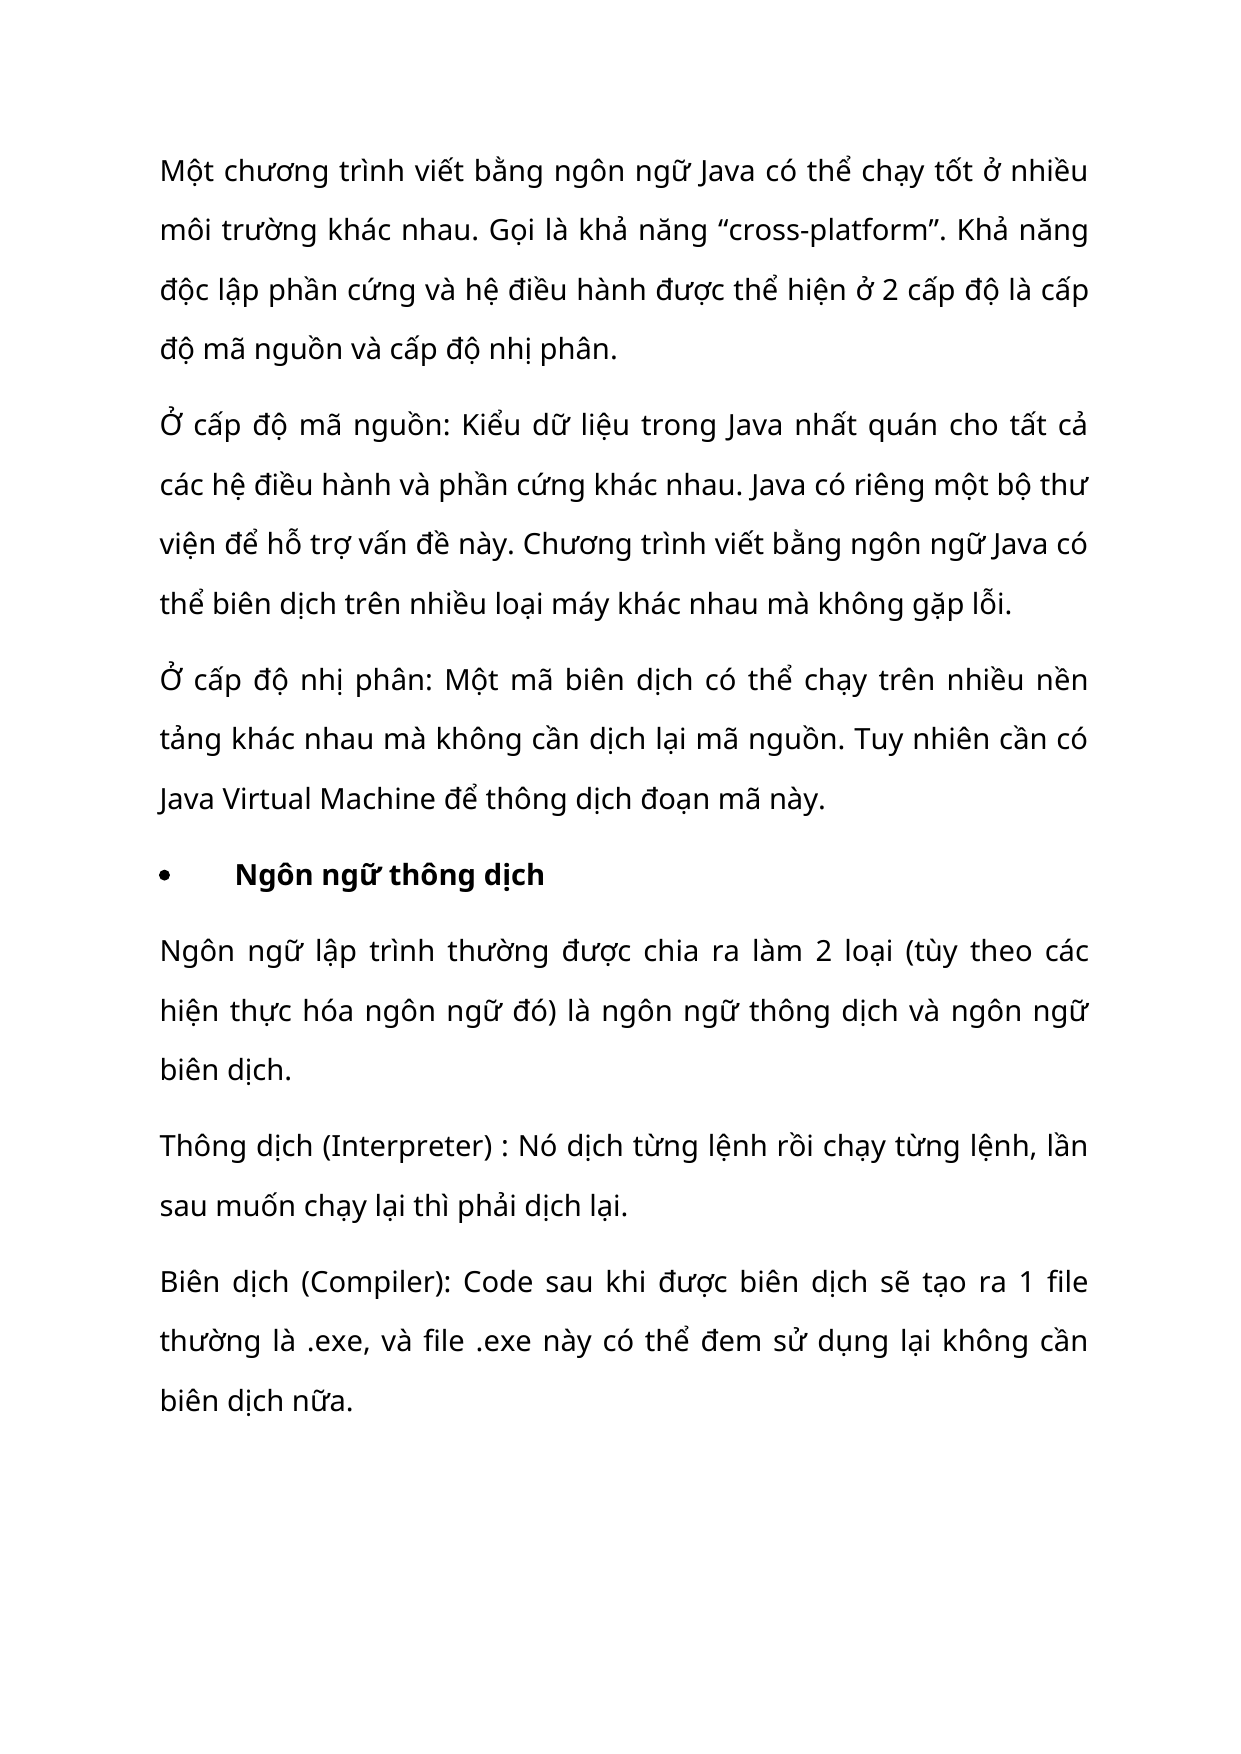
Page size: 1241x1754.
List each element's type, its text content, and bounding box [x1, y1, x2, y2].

text Thông dịch (Interpreter) : Nó dịch từng lệnh rồi chạy từng lệnh, lần sau muốn chạy lại thì phải dịch lại. [159, 1126, 1090, 1225]
text Biên dịch (Compiler): Code sau khi được biên dịch sẽ tạo ra 1 file thường là .exe, và file .exe này có thể đem sử dụng lại không cần biên dịch nữa. [159, 1261, 1090, 1420]
list Ngôn ngữ thông dịch [159, 854, 1090, 894]
text Ở cấp độ mã nguồn: Kiểu dữ liệu trong Java nhất quán cho tất cả các hệ điều hành và phần cứng khác nhau. Java có riêng một bộ thư viện để hỗ trợ vấn đề này. Chương trình viết bằng ngôn ngữ Java có thể biên dịch trên nhiều loại máy khác nhau mà không gặp lỗi. [159, 404, 1090, 623]
text Ở cấp độ nhị phân: Một mã biên dịch có thể chạy trên nhiều nền tảng khác nhau mà không cần dịch lại mã nguồn. Tuy nhiên cần có Java Virtual Machine để thông dịch đoạn mã này. [159, 659, 1090, 818]
text Một chương trình viết bằng ngôn ngữ Java có thể chạy tốt ở nhiều môi trường khác nhau. Gọi là khả năng “cross-platform”. Khả năng độc lập phần cứng và hệ điều hành được thể hiện ở 2 cấp độ là cấp độ mã nguồn và cấp độ nhị phân. [159, 150, 1090, 368]
text Ngôn ngữ lập trình thường được chia ra làm 2 loại (tùy theo các hiện thực hóa ngôn ngữ đó) là ngôn ngữ thông dịch và ngôn ngữ biên dịch. [159, 930, 1090, 1089]
